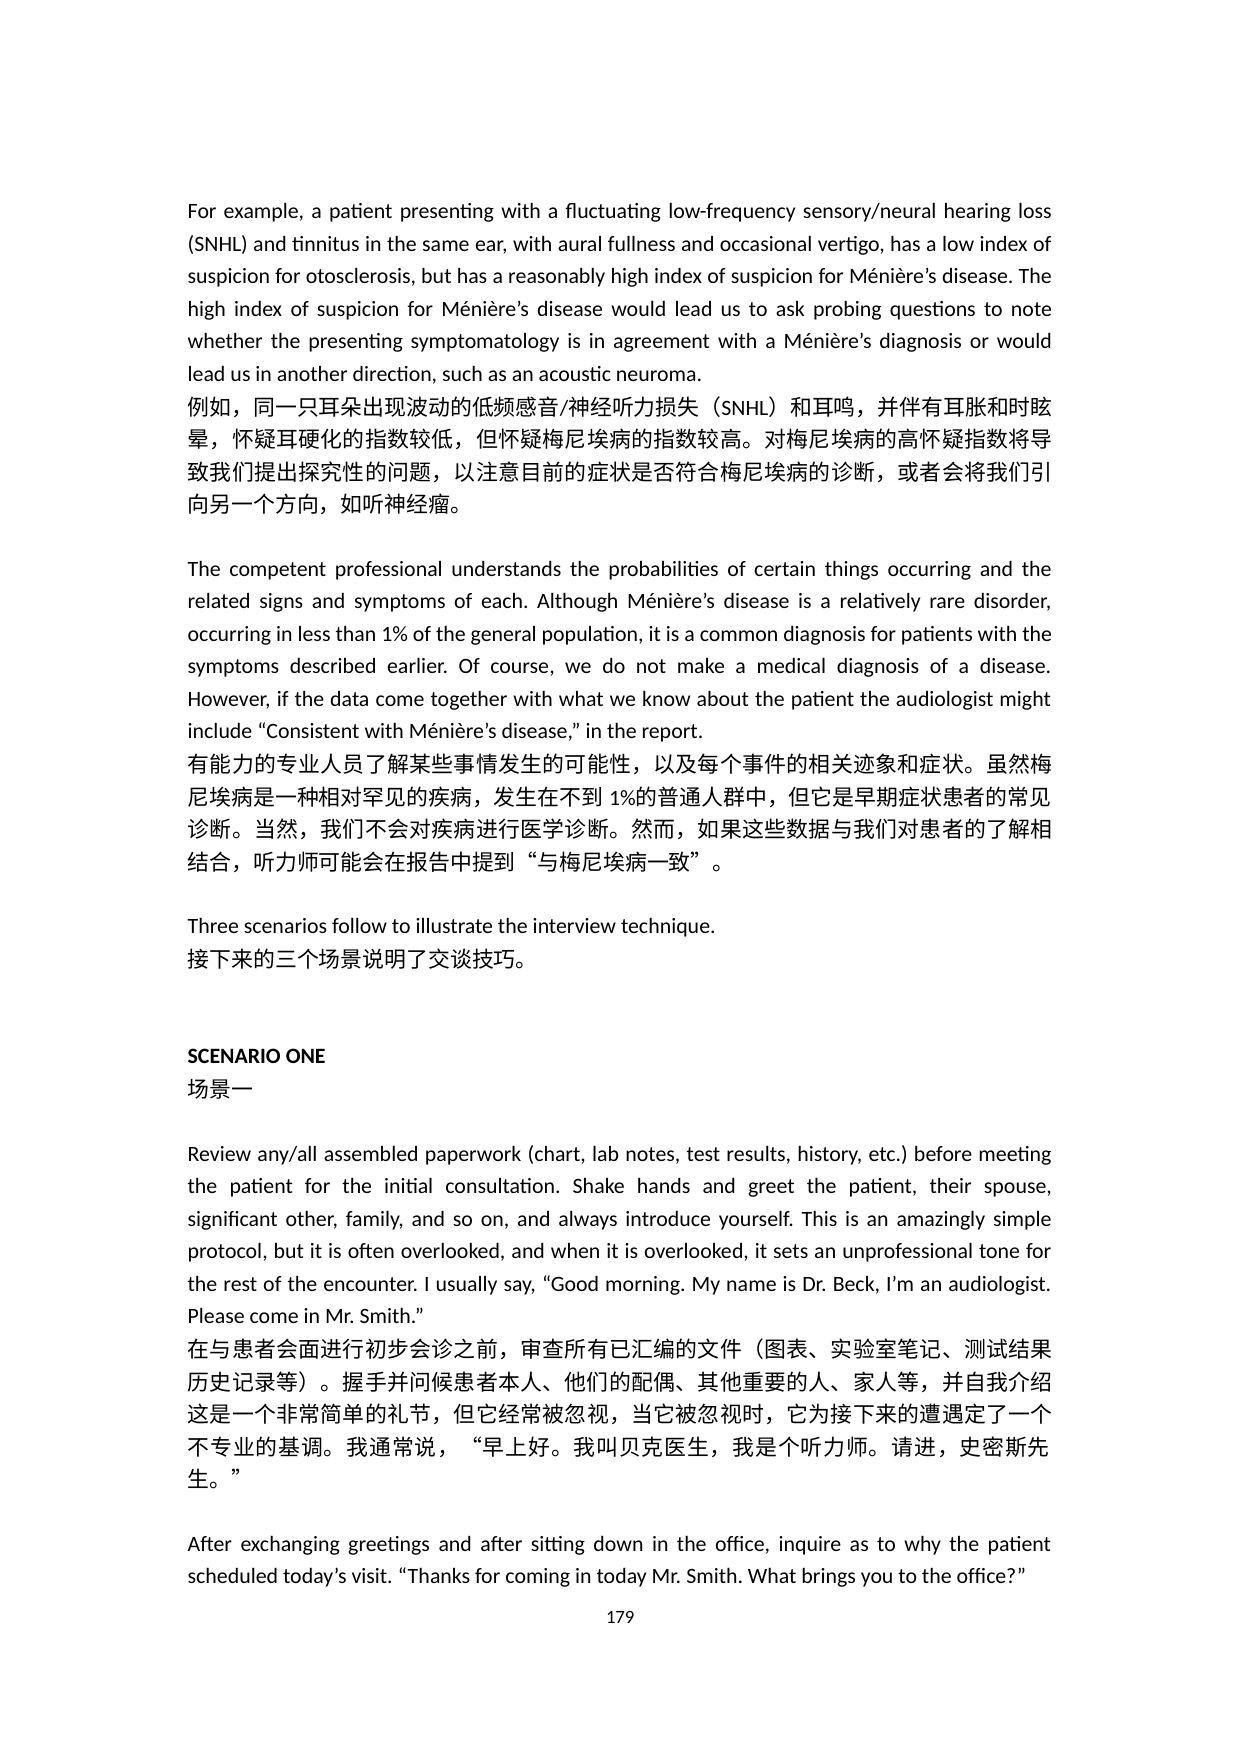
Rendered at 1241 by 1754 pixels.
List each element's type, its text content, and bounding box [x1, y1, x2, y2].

text The competent professional understands the probabilities of certain things occurring and the related signs and symptoms of each. Although Ménière’s disease is a relatively rare disorder, occurring in less than 1% of the general population, it is a common diagnosis for patients with the symptoms described earlier. Of course, we do not make a medical diagnosis of a disease. However, if the data come together with what we know about the patient the audiologist might include “Consistent with Ménière’s disease,” in the report. [187, 552, 1053, 747]
text Three scenarios follow to illustrate the interview technique. [187, 909, 1053, 942]
text 接下来的三个场景说明了交谈技巧。 [187, 942, 1053, 974]
text 在与患者会面进行初步会诊之前，审查所有已汇编的文件（图表、实验室笔记、测试结果、历史记录等）。握手并问候患者本人、他们的配偶、其他重要的人、家人等，并自我介绍。这是一个非常简单的礼节，但它经常被忽视，当它被忽视时，它为接下来的遭遇定了一个不专业的基调。我通常说，“早上好。我叫贝克医生，我是个听力师。请进，史密斯先生。” [187, 1332, 1053, 1494]
text SCENARIO ONE [187, 1039, 1053, 1072]
text After exchanging greetings and after sitting down in the ofﬁce, inquire as to why the patient scheduled today’s visit. “Thanks for coming in today Mr. Smith. What brings you to the ofﬁce?” [187, 1527, 1053, 1592]
text 场景一 [187, 1072, 1053, 1104]
text For example, a patient presenting with a ﬂuctuating low-frequency sensory/neural hearing loss (SNHL) and tinnitus in the same ear, with aural fullness and occasional vertigo, has a low index of suspicion for otosclerosis, but has a reasonably high index of suspicion for Ménière’s disease. The high index of suspicion for Ménière’s disease would lead us to ask probing questions to note whether the presenting symptomatology is in agreement with a Ménière’s diagnosis or would lead us in another direction, such as an acoustic neuroma. [187, 194, 1053, 389]
text Review any/all assembled paperwork (chart, lab notes, test results, history, etc.) before meeting the patient for the initial consultation. Shake hands and greet the patient, their spouse, signiﬁcant other, family, and so on, and always introduce yourself. This is an amazingly simple protocol, but it is often overlooked, and when it is overlooked, it sets an unprofessional tone for the rest of the encounter. I usually say, “Good morning. My name is Dr. Beck, I’m an audiologist. Please come in Mr. Smith.” [187, 1137, 1053, 1332]
text 有能力的专业人员了解某些事情发生的可能性，以及每个事件的相关迹象和症状。虽然梅尼埃病是一种相对罕见的疾病，发生在不到1%的普通人群中，但它是早期症状患者的常见诊断。当然，我们不会对疾病进行医学诊断。然而，如果这些数据与我们对患者的了解相结合，听力师可能会在报告中提到“与梅尼埃病一致”。 [187, 747, 1053, 877]
text 例如，同一只耳朵出现波动的低频感音/神经听力损失（SNHL）和耳鸣，并伴有耳胀和时眩晕，怀疑耳硬化的指数较低，但怀疑梅尼埃病的指数较高。对梅尼埃病的高怀疑指数将导致我们提出探究性的问题，以注意目前的症状是否符合梅尼埃病的诊断，或者会将我们引向另一个方向，如听神经瘤。 [187, 389, 1053, 519]
